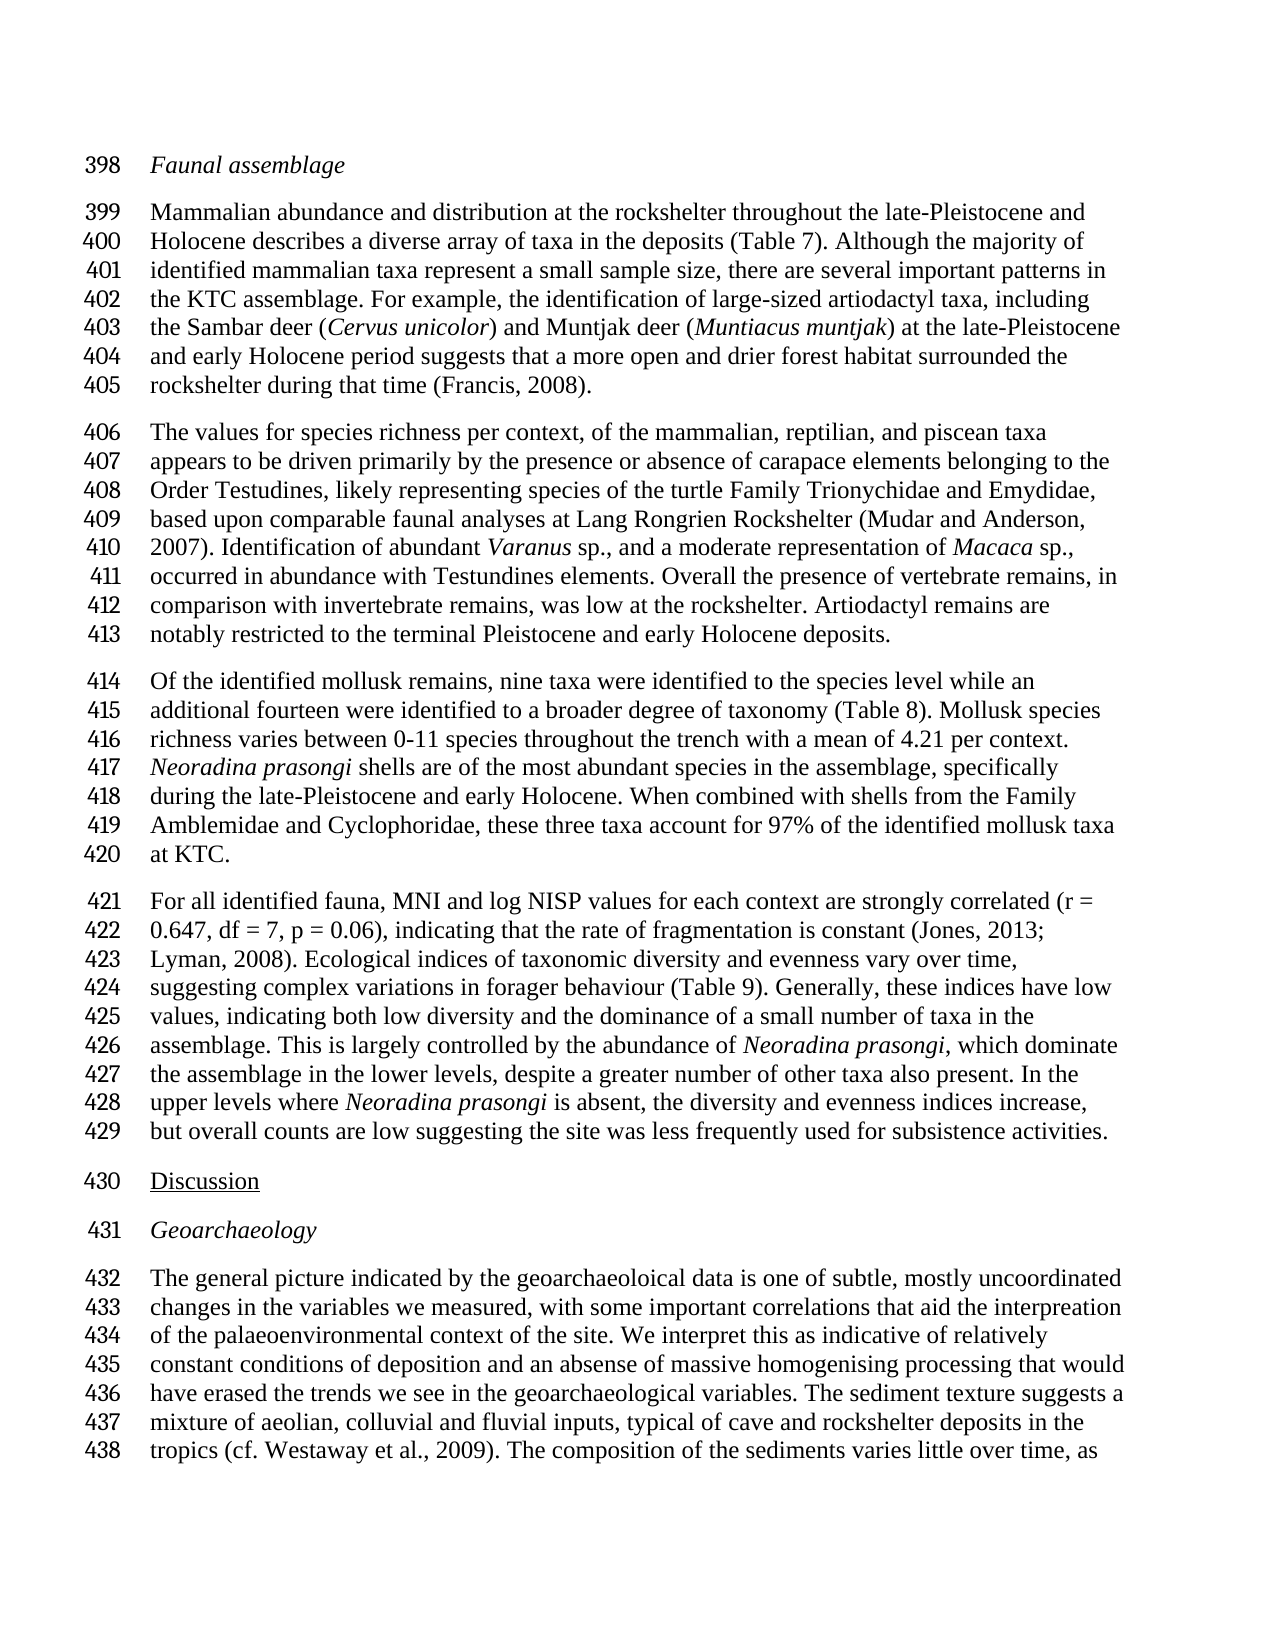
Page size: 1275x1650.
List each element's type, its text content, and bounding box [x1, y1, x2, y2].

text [150, 1263, 1125, 1464]
subtitle Faunal assemblage [150, 150, 1125, 179]
text Mammalian abundance and distribution at the rockshelter throughout the late-Pleistocene and Holocene describes a diverse array of taxa in the deposits (Table 7). Although the majority of identified mammalian taxa represent a small sample size, there are several important patterns in the KTC assemblage. For example, the identification of large-sized artiodactyl taxa, including the Sambar deer (Cervus unicolor) and Muntjak deer (Muntiacus muntjak) at the late-Pleistocene and early Holocene period suggests that a more open and drier forest habitat surrounded the rockshelter during that time (Francis, 2008). [150, 197, 1125, 399]
subtitle Geoarchaeology [150, 1215, 1125, 1244]
text The values for species richness per context, of the mammalian, reptilian, and piscean taxa appears to be driven primarily by the presence or absence of carapace elements belonging to the Order Testudines, likely representing species of the turtle Family Trionychidae and Emydidae, based upon comparable faunal analyses at Lang Rongrien Rockshelter (Mudar and Anderson, 2007). Identification of abundant Varanus sp., and a moderate representation of Macaca sp., occurred in abundance with Testundines elements. Overall the presence of vertebrate remains, in comparison with invertebrate remains, was low at the rockshelter. Artiodactyl remains are notably restricted to the terminal Pleistocene and early Holocene deposits. [150, 417, 1125, 647]
text Of the identified mollusk remains, nine taxa were identified to the species level while an additional fourteen were identified to a broader degree of taxonomy (Table 8). Mollusk species richness varies between 0-11 species throughout the trench with a mean of 4.21 per context. Neoradina prasongi shells are of the most abundant species in the assemblage, specifically during the late-Pleistocene and early Holocene. When combined with shells from the Family Amblemidae and Cyclophoridae, these three taxa account for 97% of the identified mollusk taxa at KTC. [150, 666, 1125, 867]
subtitle Discussion [150, 1166, 1125, 1194]
text For all identified fauna, MNI and log NISP values for each context are strongly correlated (r = 0.647, df = 7, p = 0.06), indicating that the rate of fragmentation is constant (Jones, 2013; Lyman, 2008). Ecological indices of taxonomic diversity and evenness vary over time, suggesting complex variations in forager behaviour (Table 9). Generally, these indices have low values, indicating both low diversity and the dominance of a small number of taxa in the assemblage. This is largely controlled by the abundance of Neoradina prasongi, which dominate the assemblage in the lower levels, despite a greater number of other taxa also present. In the upper levels where Neoradina prasongi is absent, the diversity and evenness indices increase, but overall counts are low suggesting the site was less frequently used for subsistence activities. [150, 886, 1125, 1145]
